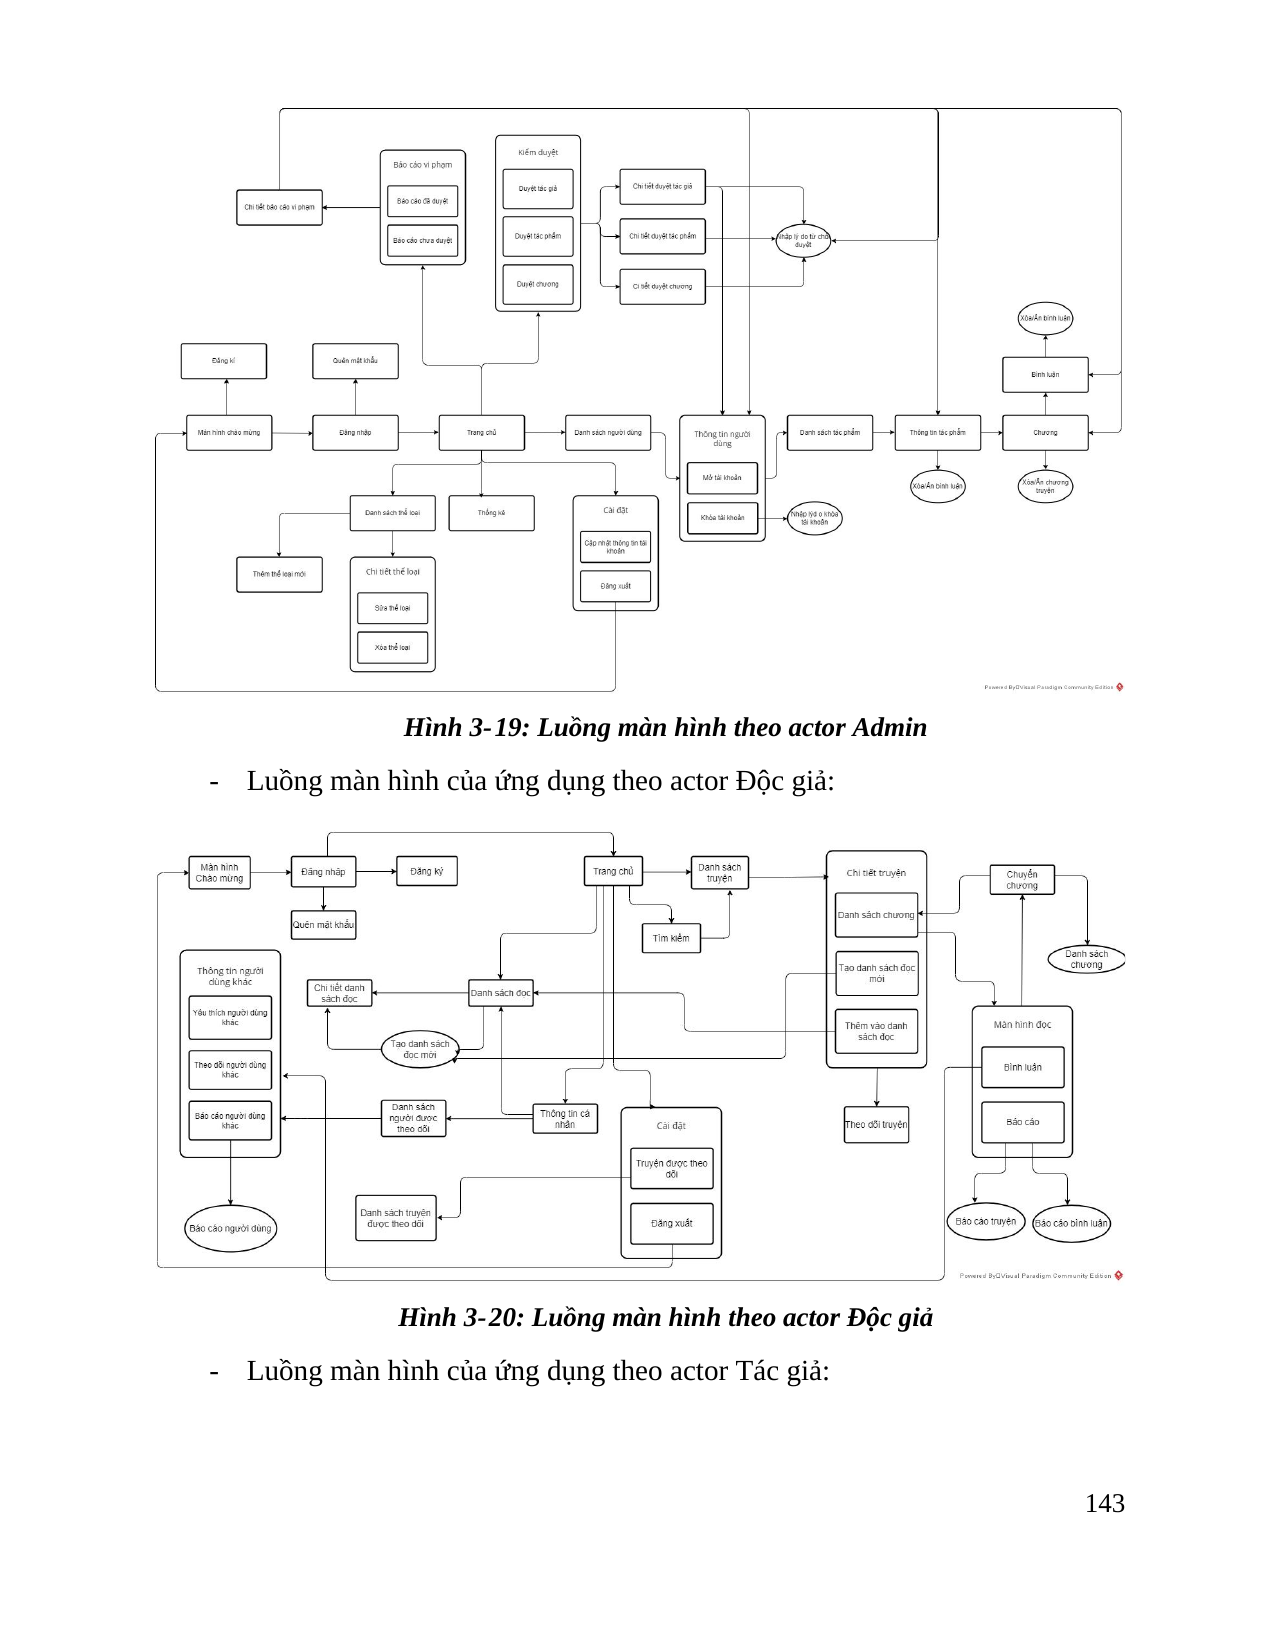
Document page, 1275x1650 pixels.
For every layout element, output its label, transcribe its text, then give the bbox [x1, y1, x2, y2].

picture [150, 825, 1125, 1286]
picture [150, 103, 1125, 696]
list Luồng màn hình của ứng dụng theo actor Tác giả: [209, 1353, 1125, 1386]
list Luồng màn hình của ứng dụng theo actor Độc giả: [209, 763, 1125, 797]
